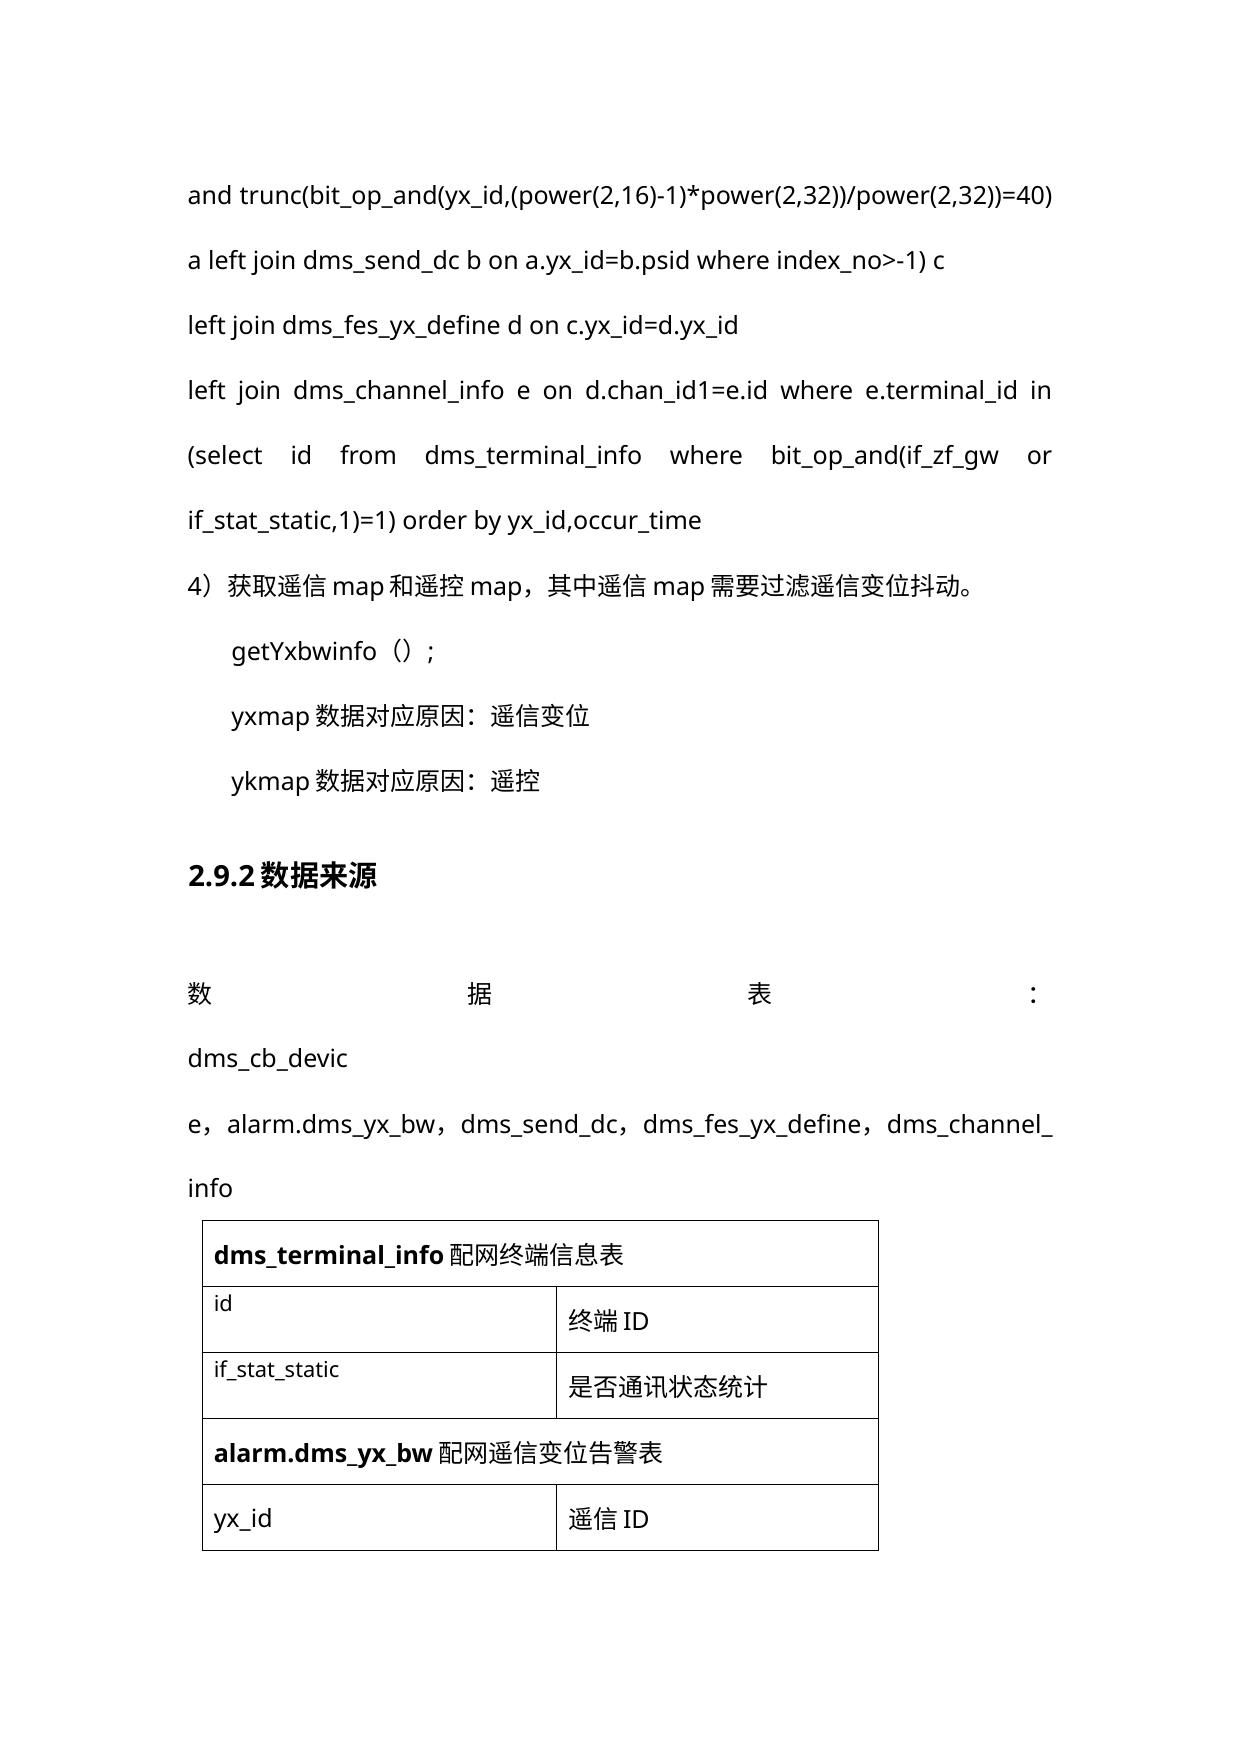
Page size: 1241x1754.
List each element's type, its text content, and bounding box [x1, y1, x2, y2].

table_cell if_stat_static [203, 1353, 556, 1418]
table_cell alarm.dms_yx_bw配网遥信变位告警表 [203, 1419, 878, 1484]
text 数据表：dms_cb_device，alarm.dms_yx_bw，dms_send_dc，dms_fes_yx_define，dms_channel_info [187, 960, 1053, 1220]
table_cell 是否通讯状态统计 [557, 1353, 878, 1418]
table_cell 终端ID [557, 1287, 878, 1352]
table_cell yx_id [203, 1485, 556, 1550]
text left join dms_fes_yx_define d on c.yx_id=d.yx_id [187, 292, 1053, 357]
subtitle 2.9.2数据来源 [188, 841, 1053, 906]
text left join dms_channel_info e on d.chan_id1=e.id where e.terminal_id in (select id from dms_terminal_info where bit_op_and(if_zf_gw or if_stat_static,1)=1) order by yx_id,occur_time [187, 357, 1053, 552]
text yxmap数据对应原因：遥信变位 [187, 682, 1053, 747]
text 4）获取遥信map和遥控map，其中遥信map需要过滤遥信变位抖动。 [187, 552, 1053, 617]
text ykmap数据对应原因：遥控 [187, 747, 1053, 812]
table_cell 遥信ID [557, 1485, 878, 1550]
table_header dms_terminal_info配网终端信息表 [203, 1221, 878, 1286]
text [187, 162, 1053, 292]
table_cell id [203, 1287, 556, 1352]
text getYxbwinfo（）; [187, 617, 1053, 682]
